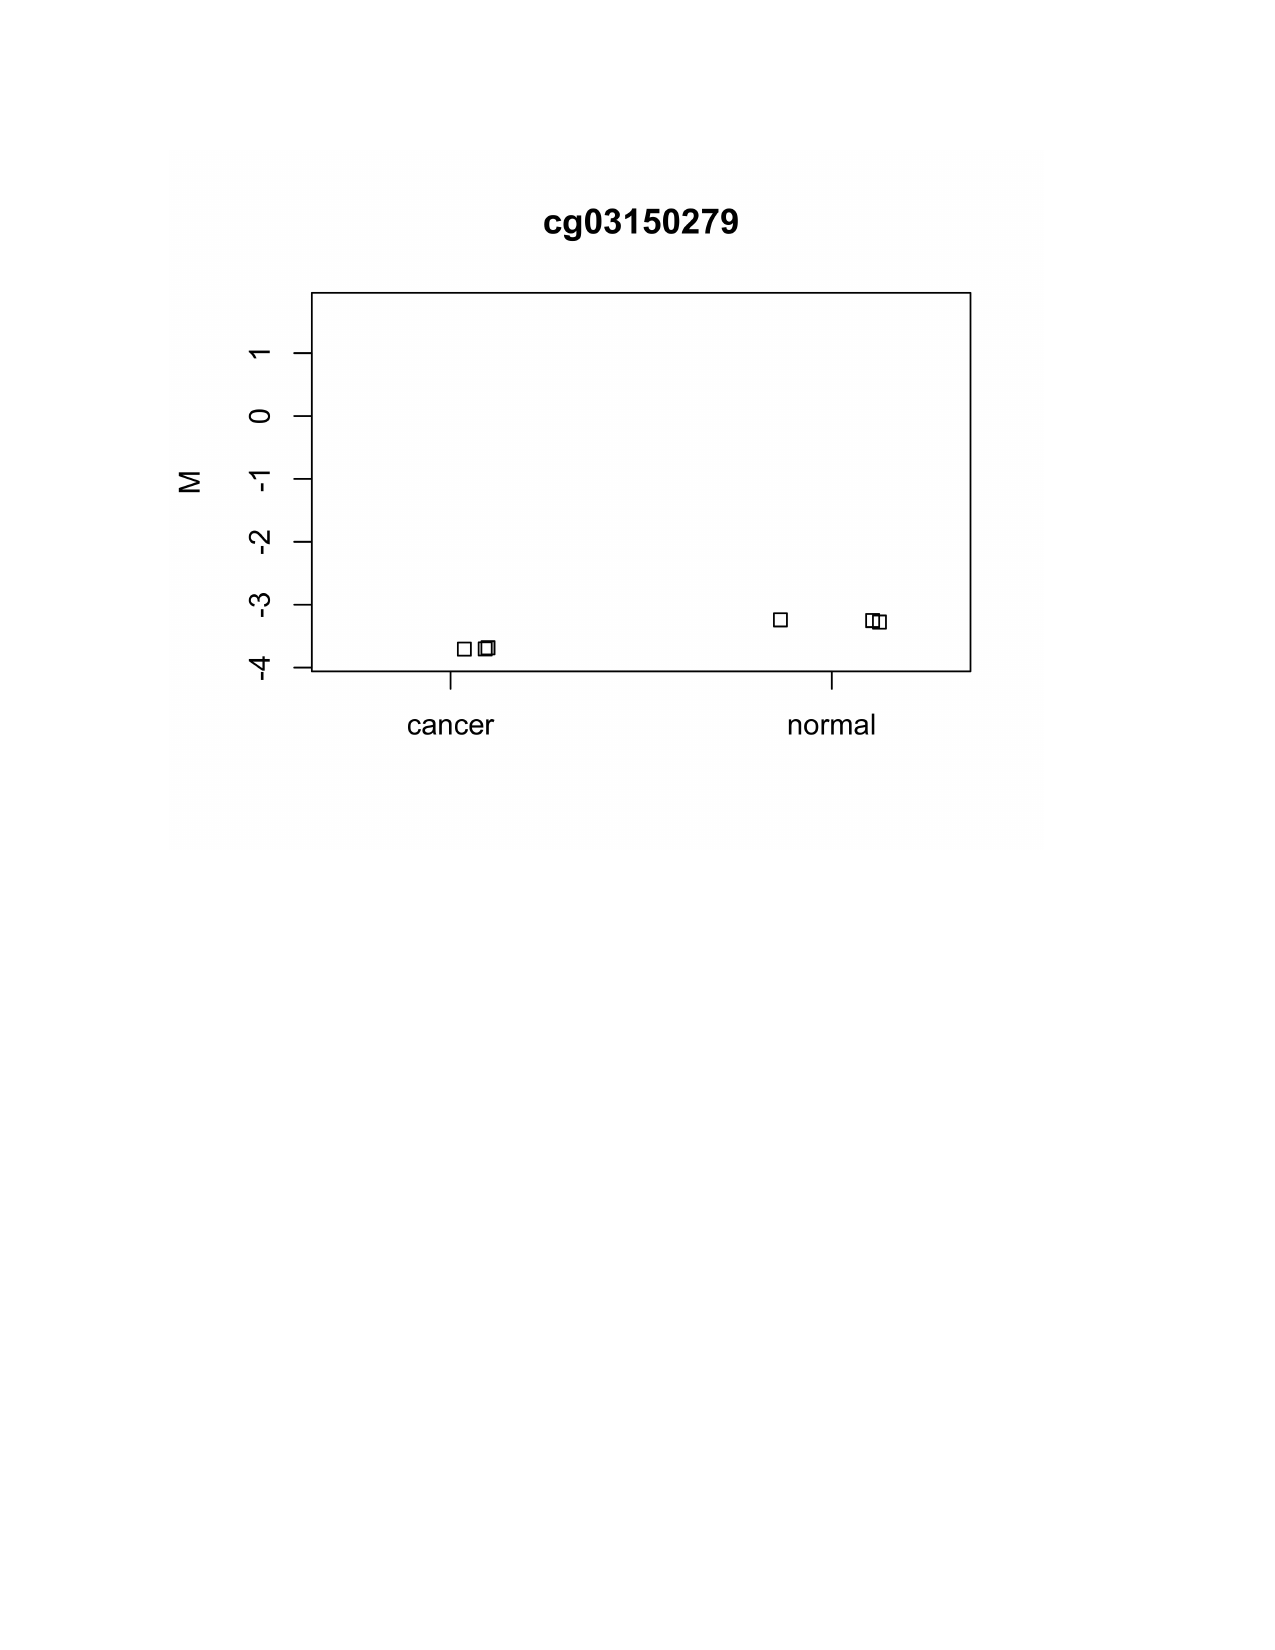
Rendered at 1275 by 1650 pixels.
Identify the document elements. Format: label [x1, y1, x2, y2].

picture [168, 150, 1044, 850]
